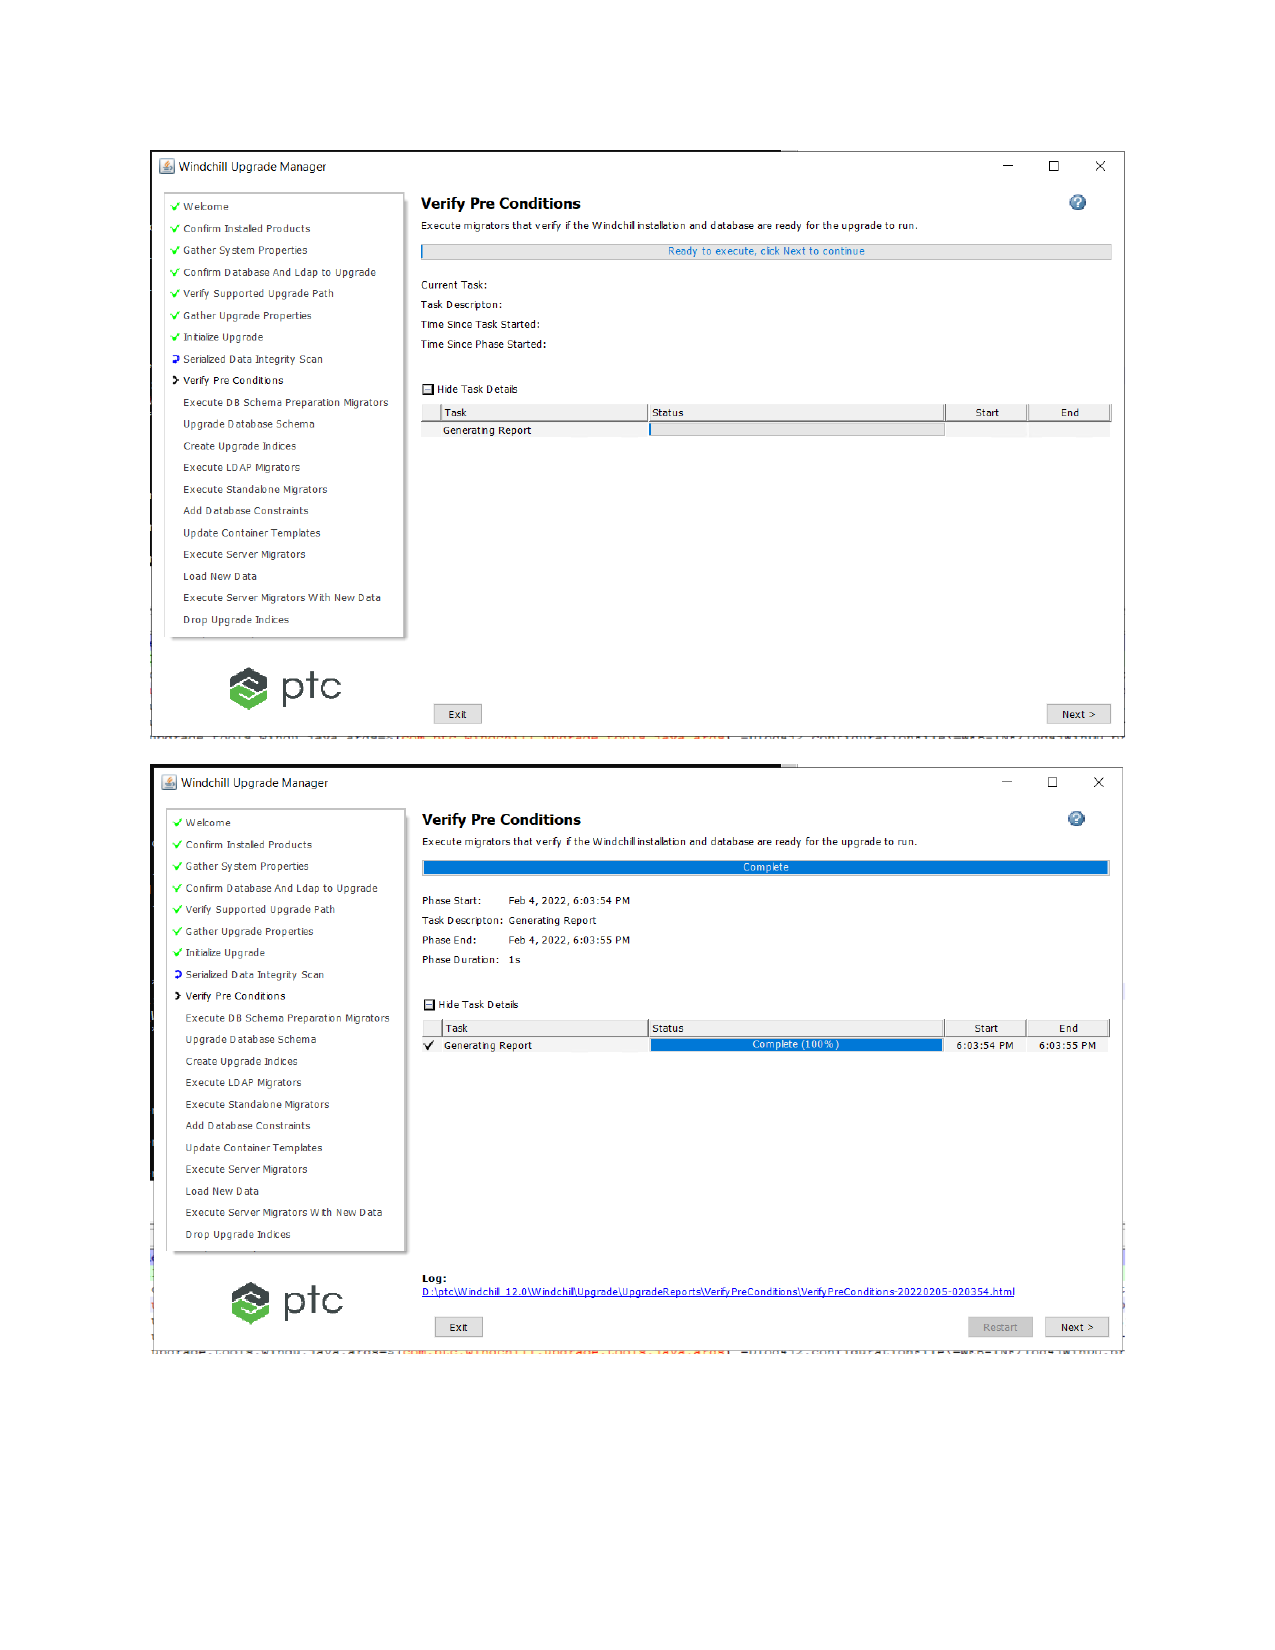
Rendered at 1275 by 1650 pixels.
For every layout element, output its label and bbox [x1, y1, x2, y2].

picture [150, 764, 1125, 1354]
picture [150, 150, 1125, 739]
